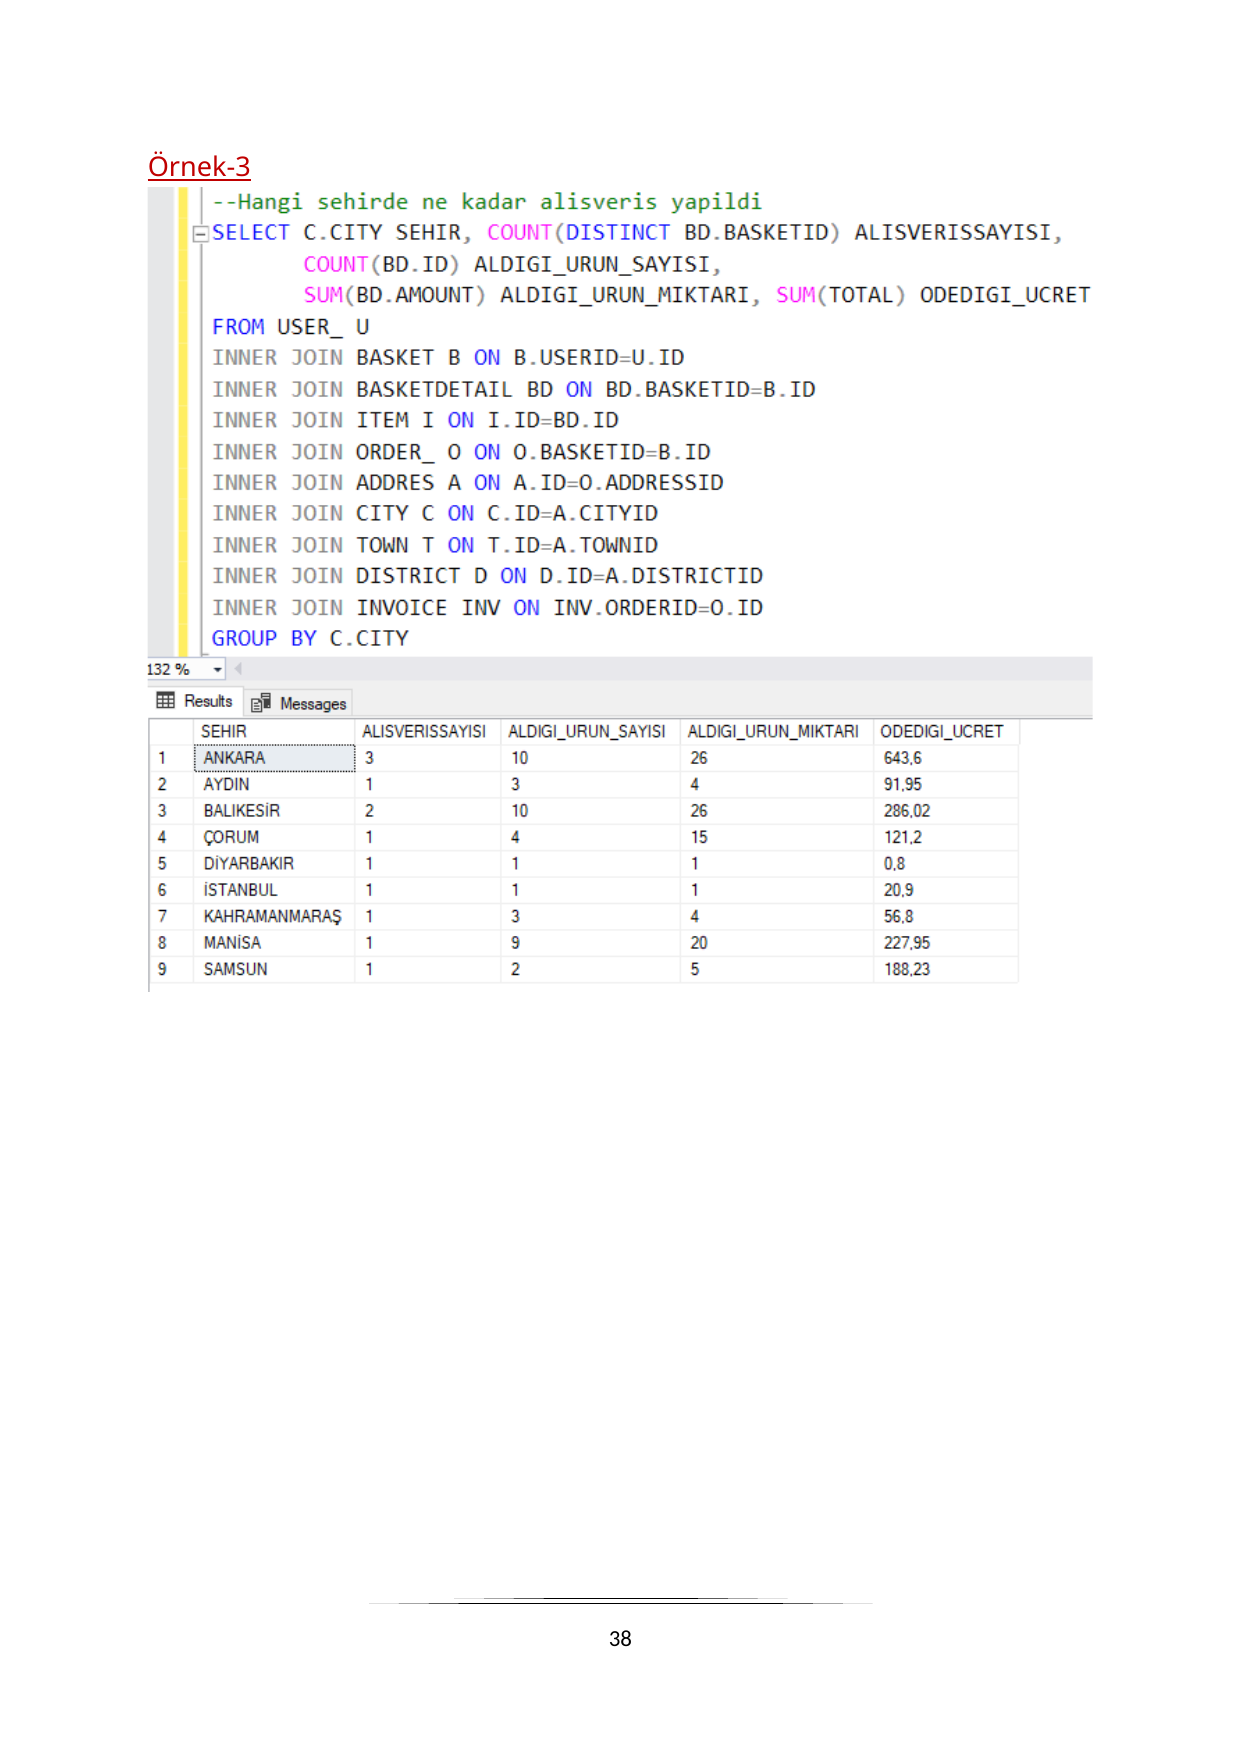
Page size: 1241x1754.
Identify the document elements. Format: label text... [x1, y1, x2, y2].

subtitle Örnek-3 [148, 148, 1093, 184]
picture [147, 187, 1093, 992]
